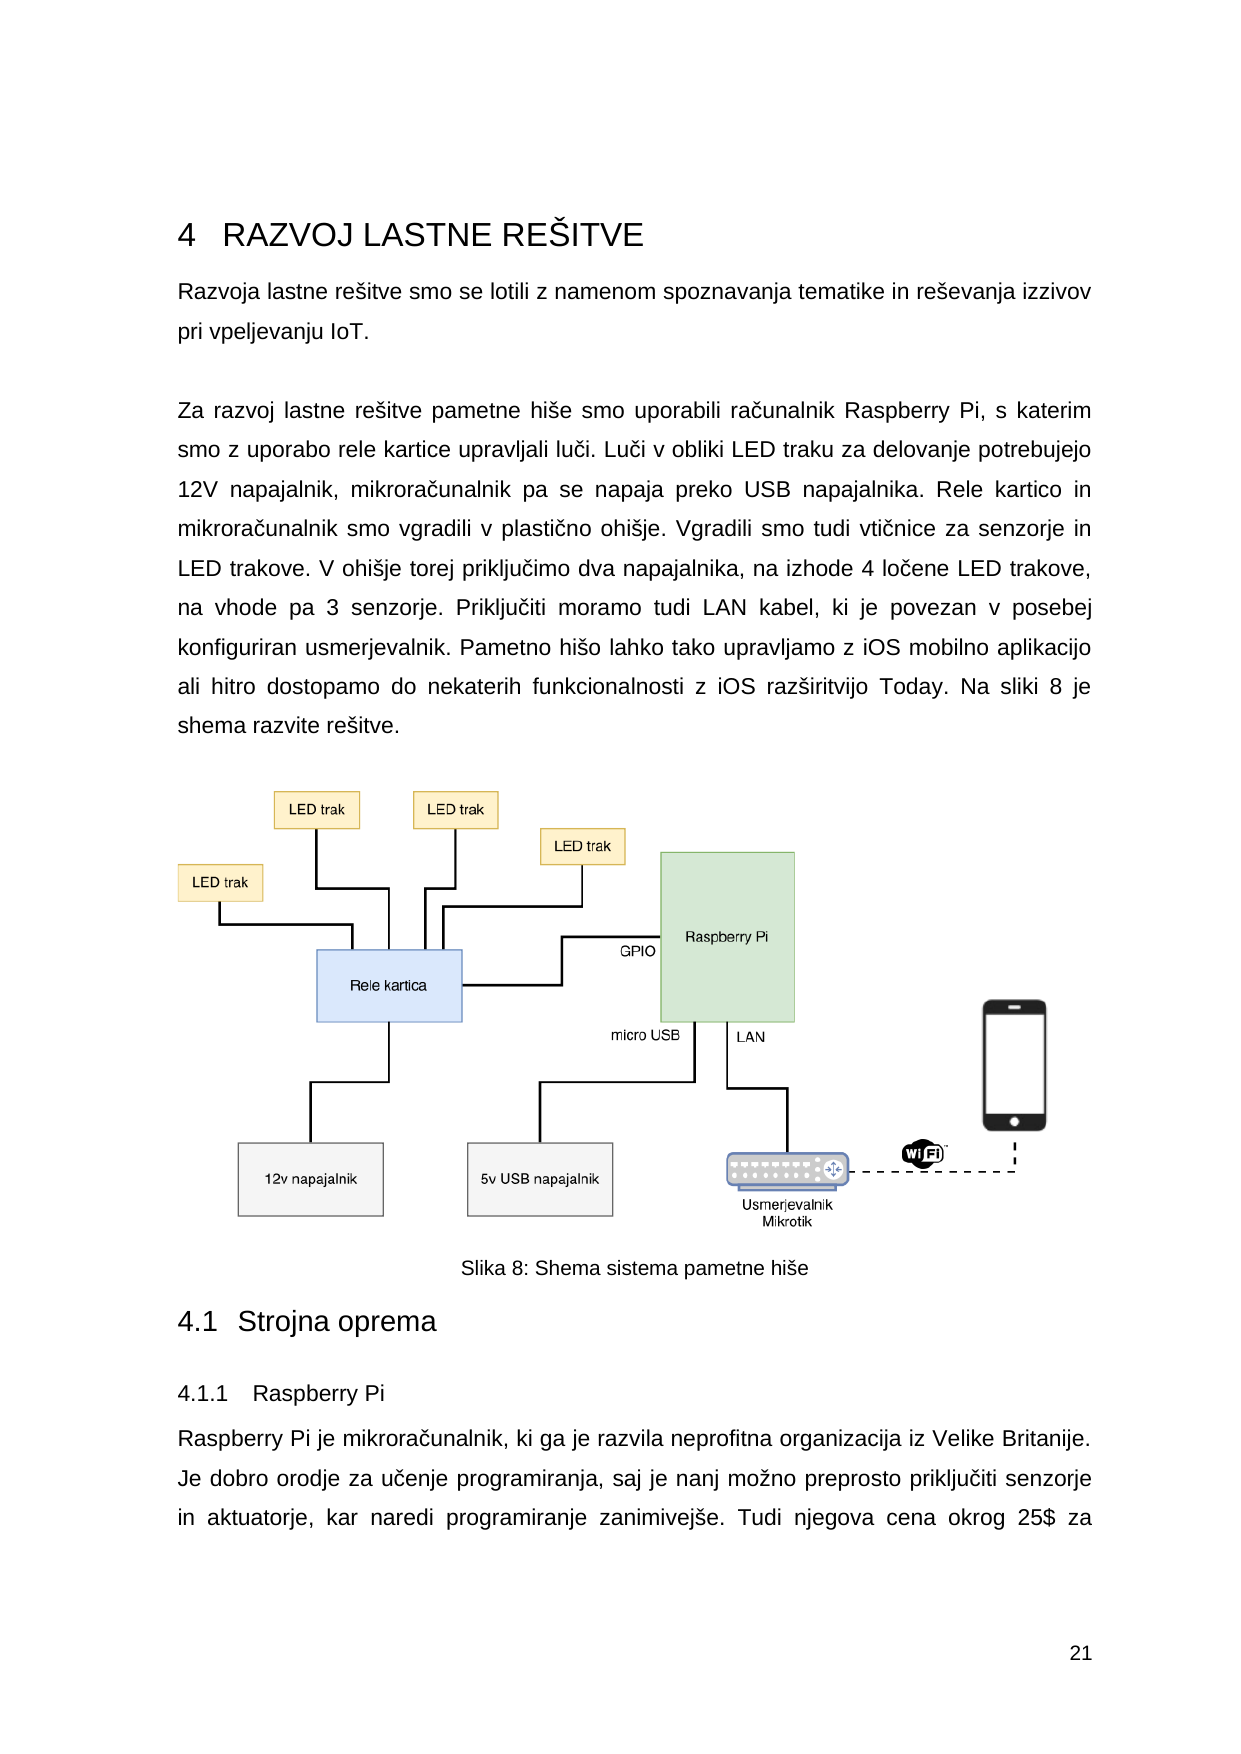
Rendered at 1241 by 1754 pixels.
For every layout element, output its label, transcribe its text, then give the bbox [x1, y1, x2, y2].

text Za razvoj lastne rešitve pametne hiše smo uporabili računalnik Raspberry Pi, s katerim smo z uporabo rele kartice upravljali luči. Luči v obliki LED traku za delovanje potrebujejo 12V napajalnik, mikroračunalnik pa se napaja preko USB napajalnika. Rele kartico in mikroračunalnik smo vgradili v plastično ohišje. Vgradili smo tudi vtičnice za senzorje in LED trakove. V ohišje torej priključimo dva napajalnika, na izhode 4 ločene LED trakove, na vhode pa 3 senzorje. Priključiti moramo tudi LAN kabel, ki je povezan v posebej konfiguriran usmerjevalnik. Pametno hišo lahko tako upravljamo z iOS mobilno aplikacijo ali hitro dostopamo do nekaterih funkcionalnosti z iOS razširitvijo Today. Na sliki 8 je shema razvite rešitve. [177, 397, 1092, 739]
subtitle Raspberry Pi [177, 1379, 1092, 1406]
subtitle Strojna oprema [177, 1304, 1092, 1338]
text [177, 1425, 1092, 1531]
text Razvoja lastne rešitve smo se lotili z namenom spoznavanja tematike in reševanja izzivov pri vpeljevanju IoT. [177, 278, 1092, 344]
subtitle Razvoj lastne rešitve [177, 215, 1092, 253]
text Slika 8: Shema sistema pametne hiše [177, 1256, 1092, 1280]
